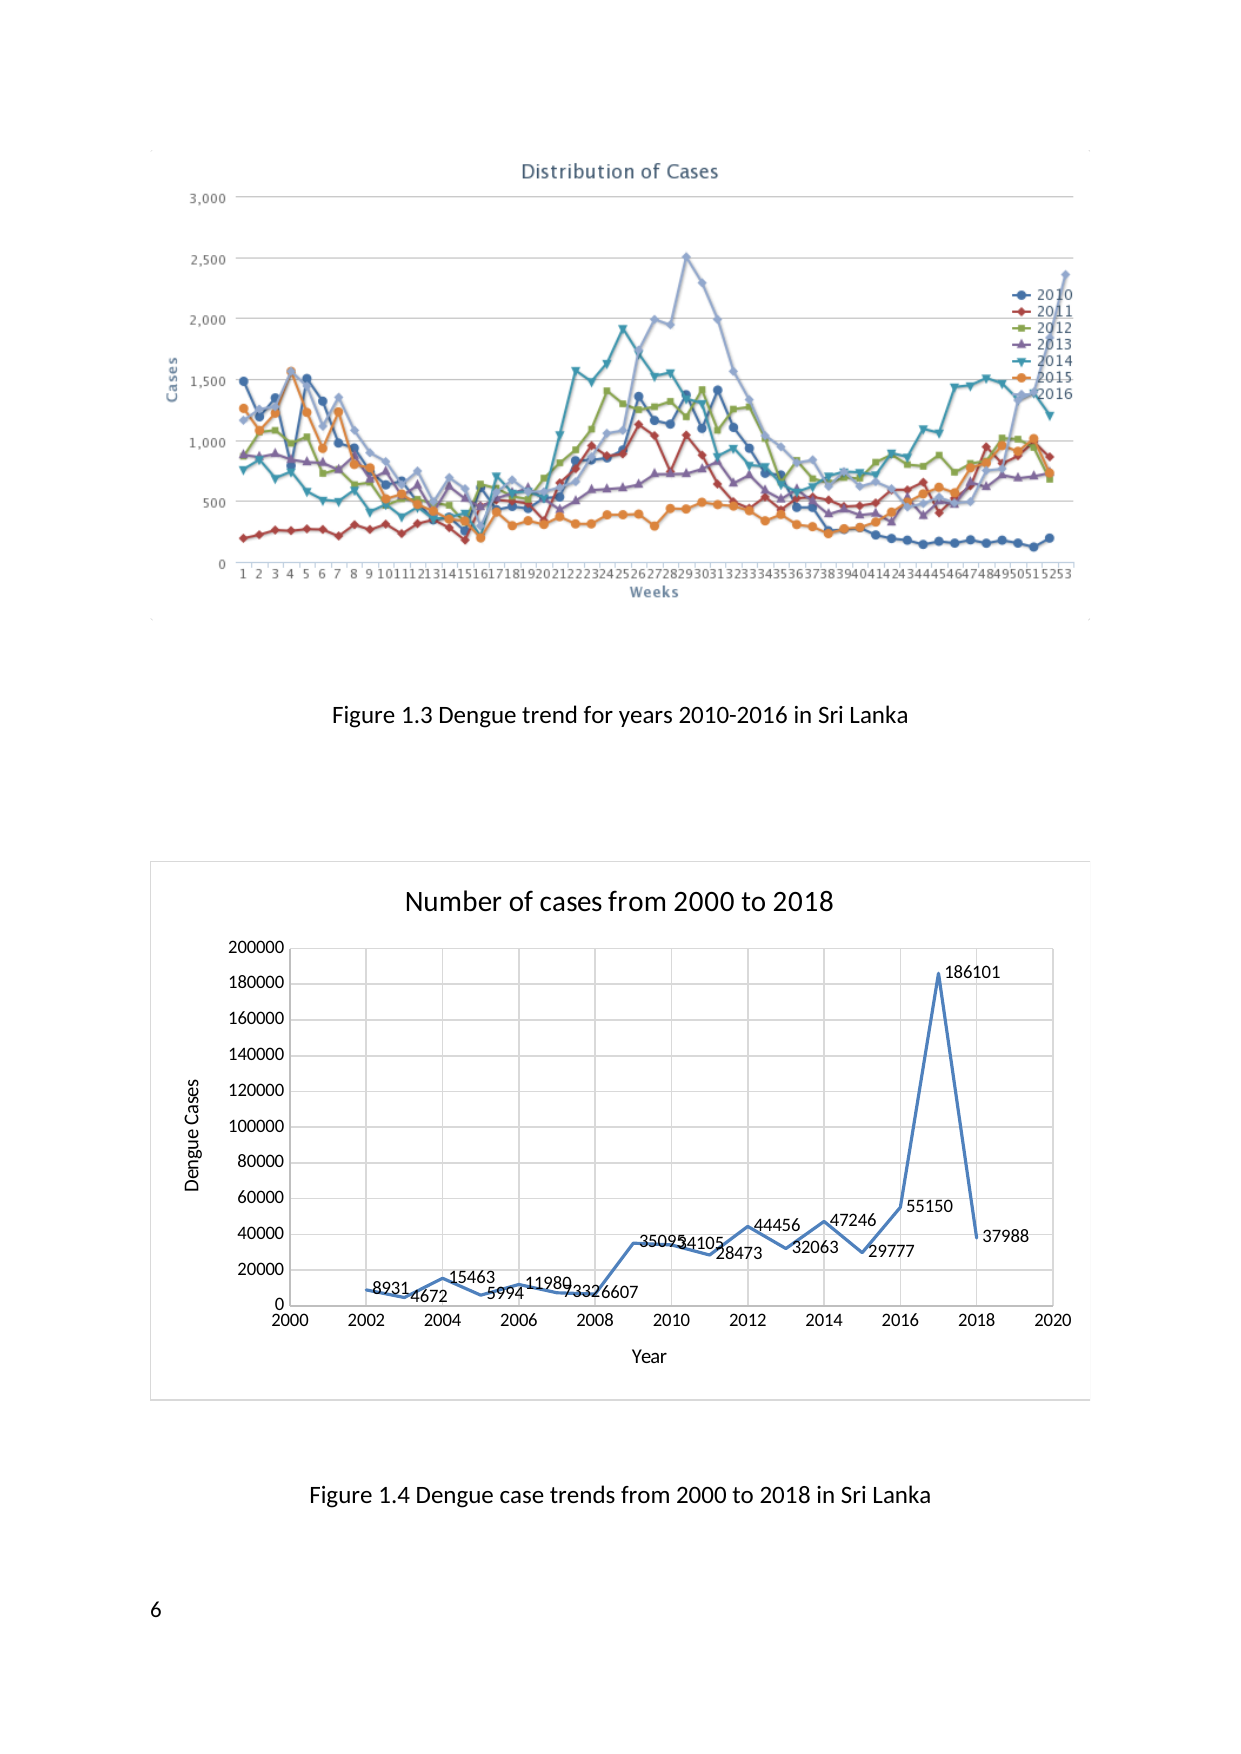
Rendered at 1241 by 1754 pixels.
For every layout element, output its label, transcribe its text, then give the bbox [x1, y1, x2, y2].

picture [150, 150, 1091, 621]
